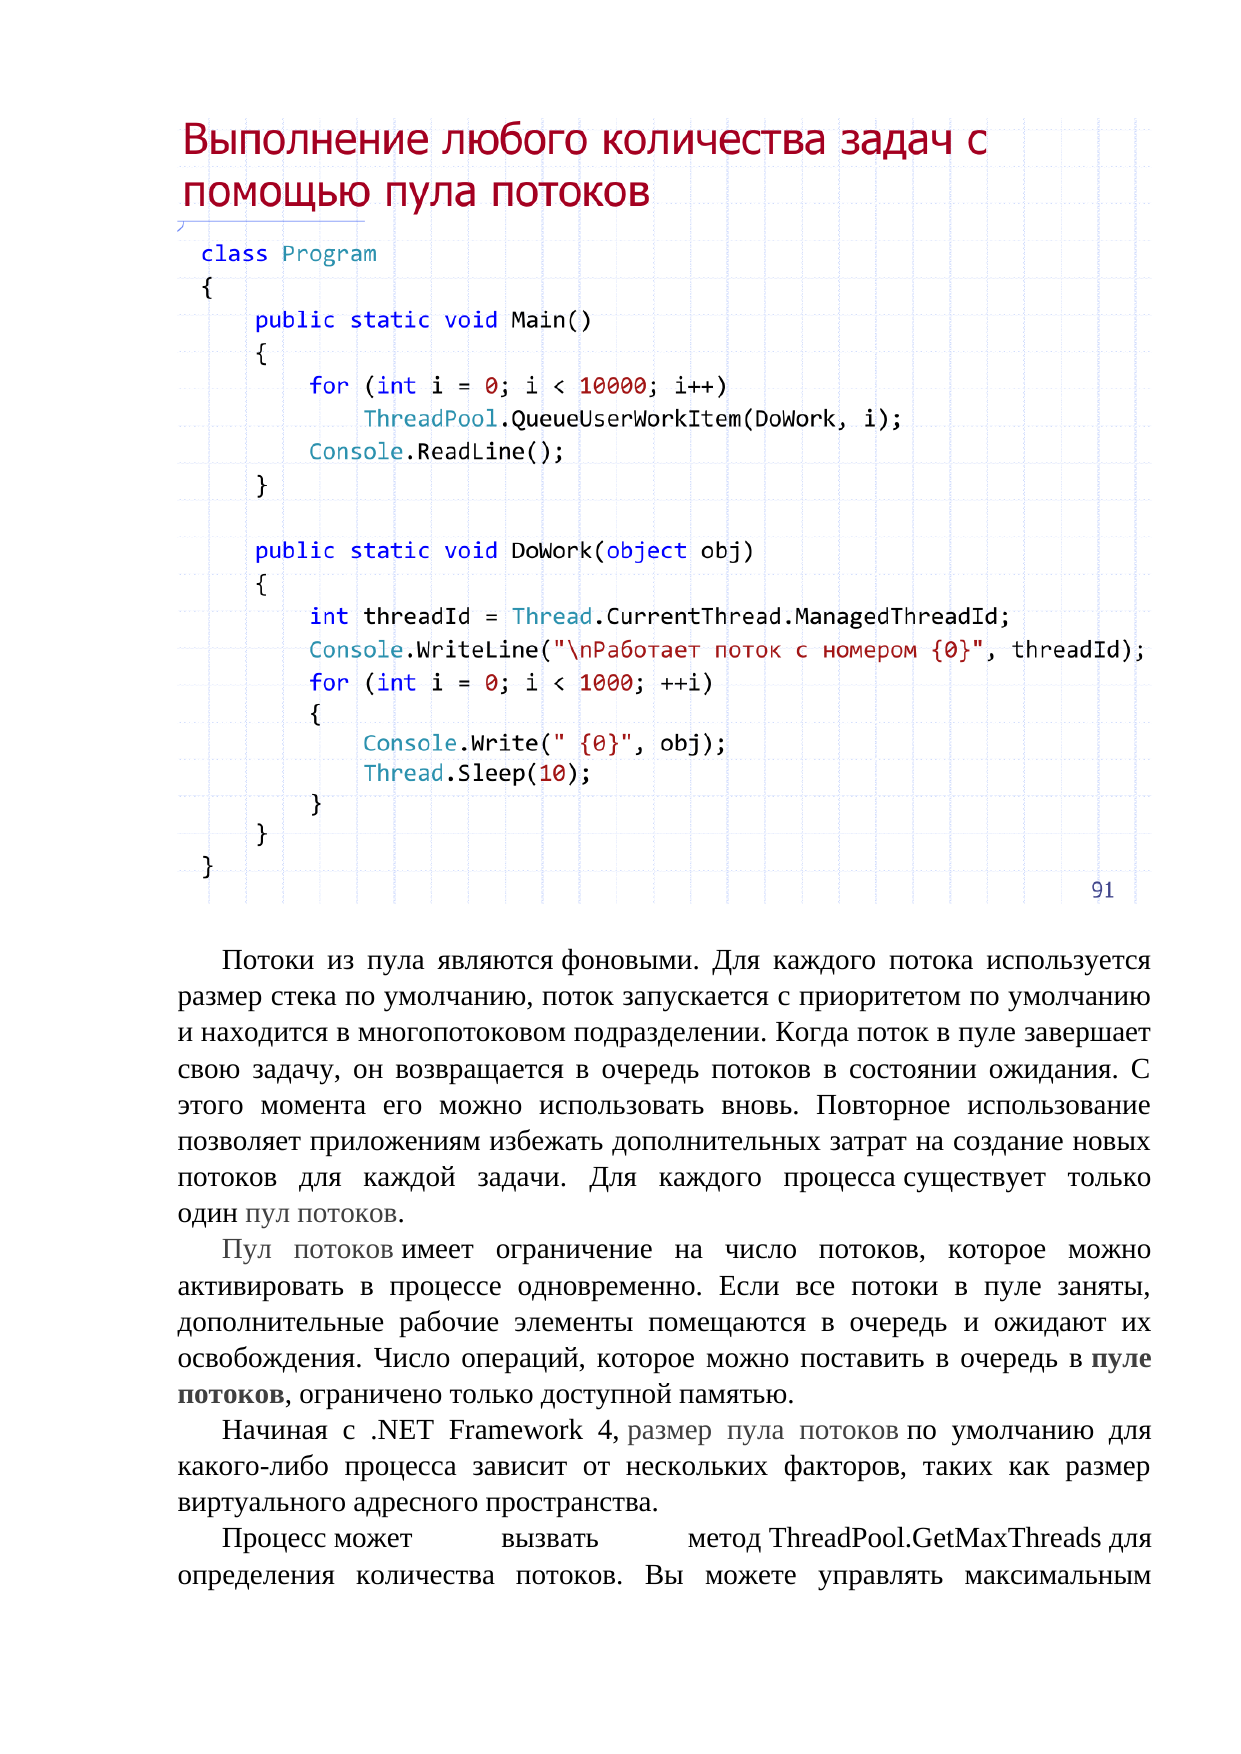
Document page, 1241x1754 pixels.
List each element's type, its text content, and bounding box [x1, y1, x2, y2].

picture [177, 118, 1152, 904]
text Пул потоков имеет ограничение на число потоков, которое можно активировать в процессе одновременно. Если все потоки в пуле заняты, дополнительные рабочие элементы помещаются в очередь и ожидают их освобождения. Число операций, которое можно поставить в очередь в пуле потоков, ограничено только доступной памятью. [177, 1231, 1152, 1268]
text Потоки из пула являются фоновыми. Для каждого потока используется размер стека по умолчанию, поток запускается с приоритетом по умолчанию и находится в многопотоковом подразделении. Когда поток в пуле завершает свою задачу, он возвращается в очередь потоков в состоянии ожидания. С этого момента его можно использовать вновь. Повторное использование позволяет приложениям избежать дополнительных затрат на создание новых потоков для каждой задачи. Для каждого процесса существует только один пул потоков. [177, 1157, 1152, 1229]
text Начиная с .NET Framework 4, размер пула потоков по умолчанию для какого-либо процесса зависит от нескольких факторов, таких как размер виртуального адресного пространства. [177, 1482, 1152, 1518]
text Пул потоков имеет ограничение на число потоков, которое можно активировать в процессе одновременно. Если все потоки в пуле заняты, дополнительные рабочие элементы помещаются в очередь и ожидают их освобождения. Число операций, которое можно поставить в очередь в пуле потоков, ограничено только доступной памятью. [177, 1337, 1152, 1409]
text Начиная с .NET Framework 4, размер пула потоков по умолчанию для какого-либо процесса зависит от нескольких факторов, таких как размер виртуального адресного пространства. [177, 1412, 1152, 1448]
text Потоки из пула являются фоновыми. Для каждого потока используется размер стека по умолчанию, поток запускается с приоритетом по умолчанию и находится в многопотоковом подразделении. Когда поток в пуле завершает свою задачу, он возвращается в очередь потоков в состоянии ожидания. С этого момента его можно использовать вновь. Повторное использование позволяет приложениям избежать дополнительных затрат на создание новых потоков для каждой задачи. Для каждого процесса существует только один пул потоков. [177, 942, 1152, 979]
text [177, 1521, 1152, 1590]
